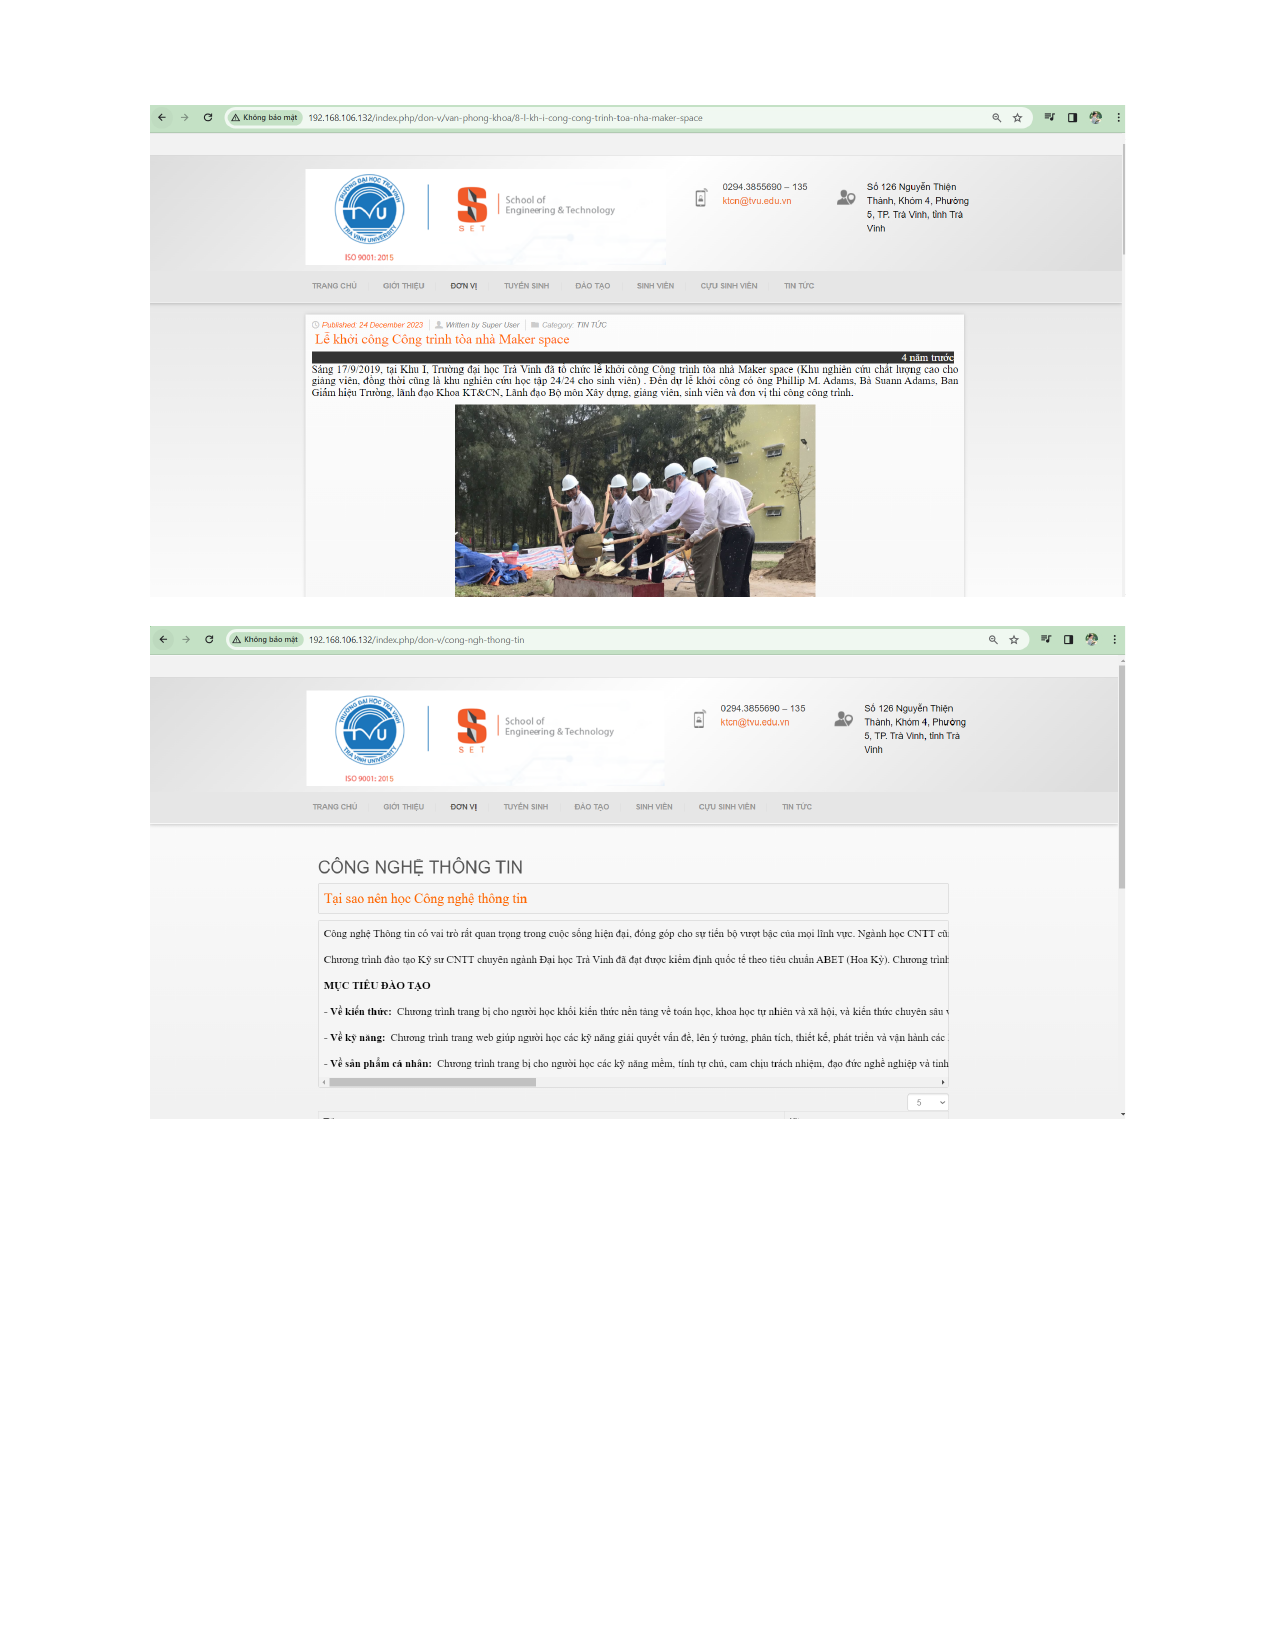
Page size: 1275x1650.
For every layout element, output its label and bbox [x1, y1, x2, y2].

picture [150, 626, 1125, 1119]
picture [150, 105, 1125, 597]
